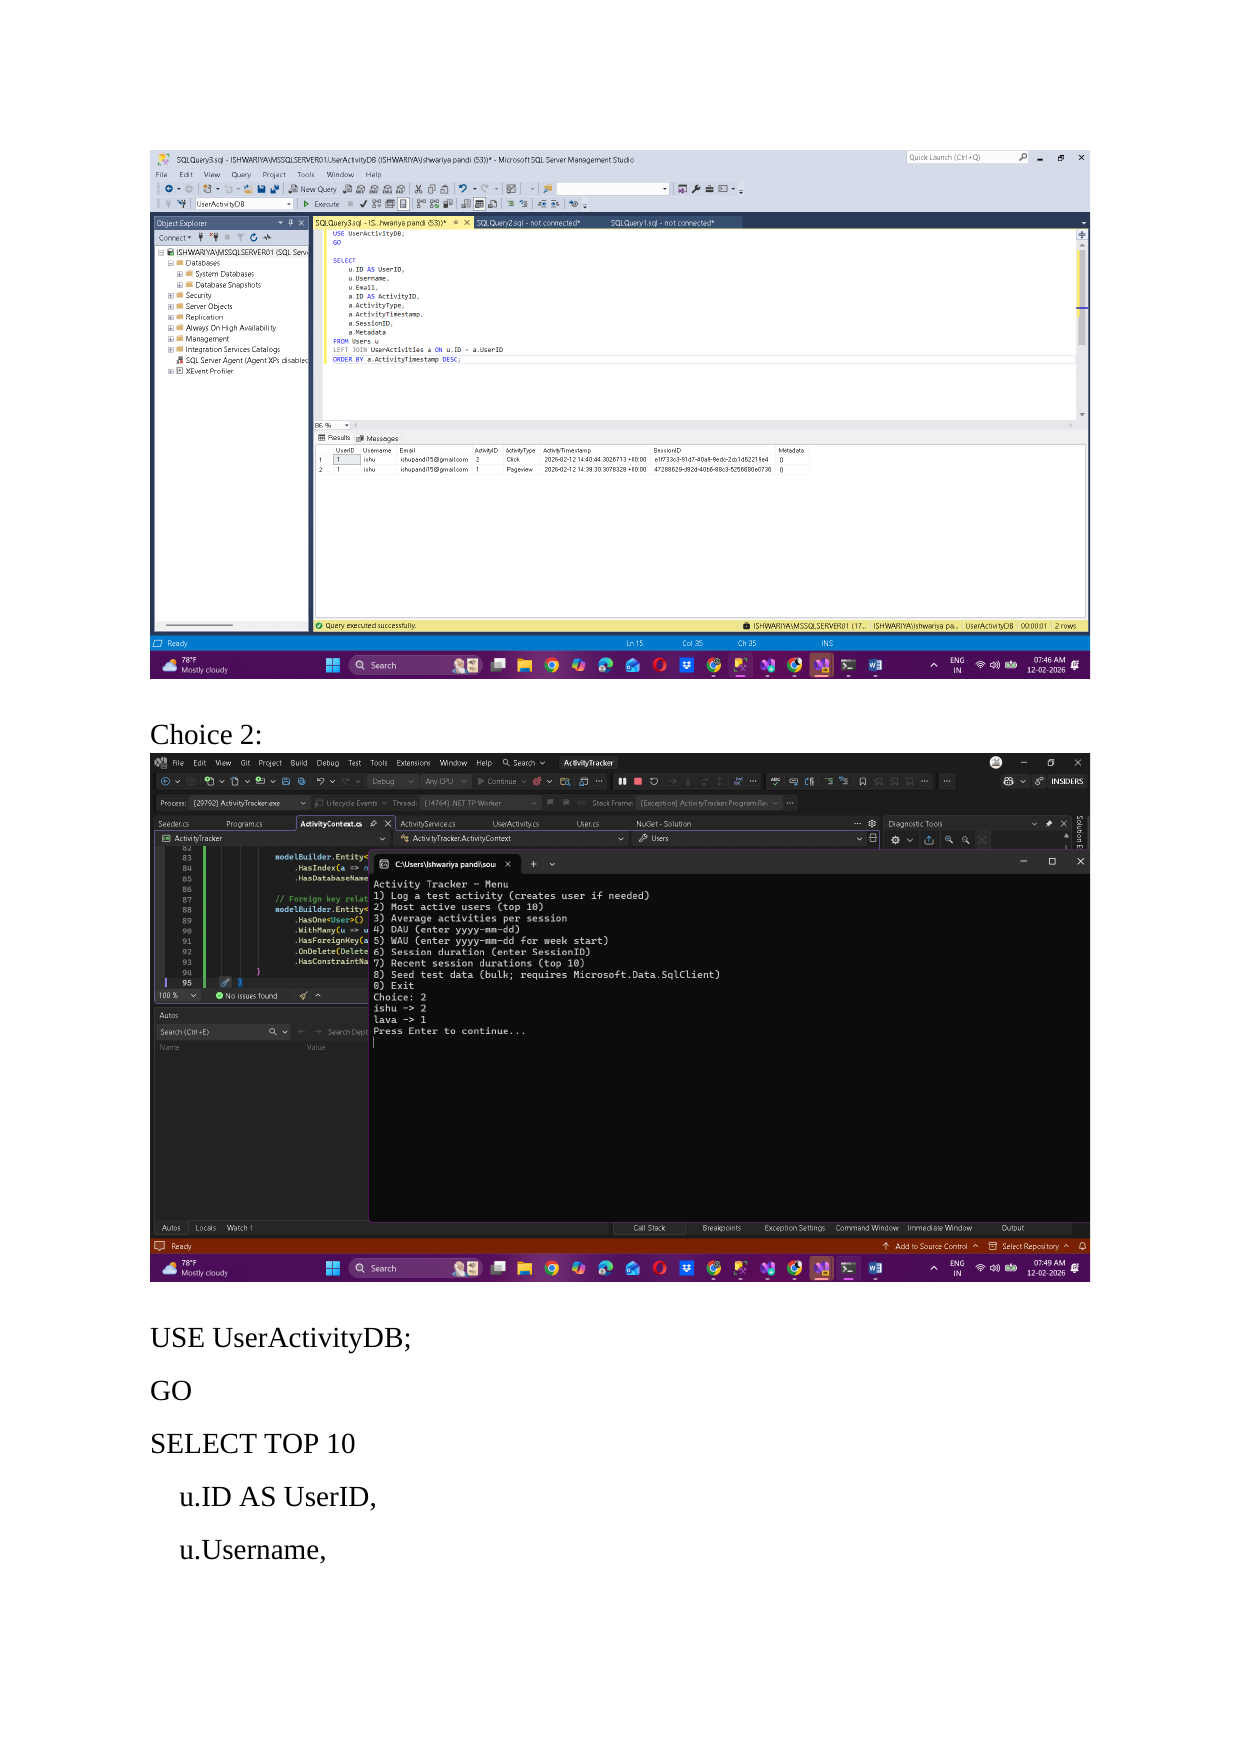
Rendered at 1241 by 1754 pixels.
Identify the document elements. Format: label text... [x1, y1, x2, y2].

text u.ID AS UserID, [150, 1479, 1090, 1512]
text u.Username, [150, 1532, 1090, 1565]
text ORDER BY a.ActivityTimestamp DESC; Choice 2: USE UserActivityDB; [150, 1282, 1090, 1354]
text GO [150, 1373, 1090, 1407]
text ORDER BY a.ActivityTimestamp DESC; Choice 2: USE UserActivityDB; [150, 679, 1090, 753]
picture [150, 753, 1091, 1282]
text SELECT TOP 10 [150, 1426, 1090, 1460]
picture [150, 150, 1091, 679]
